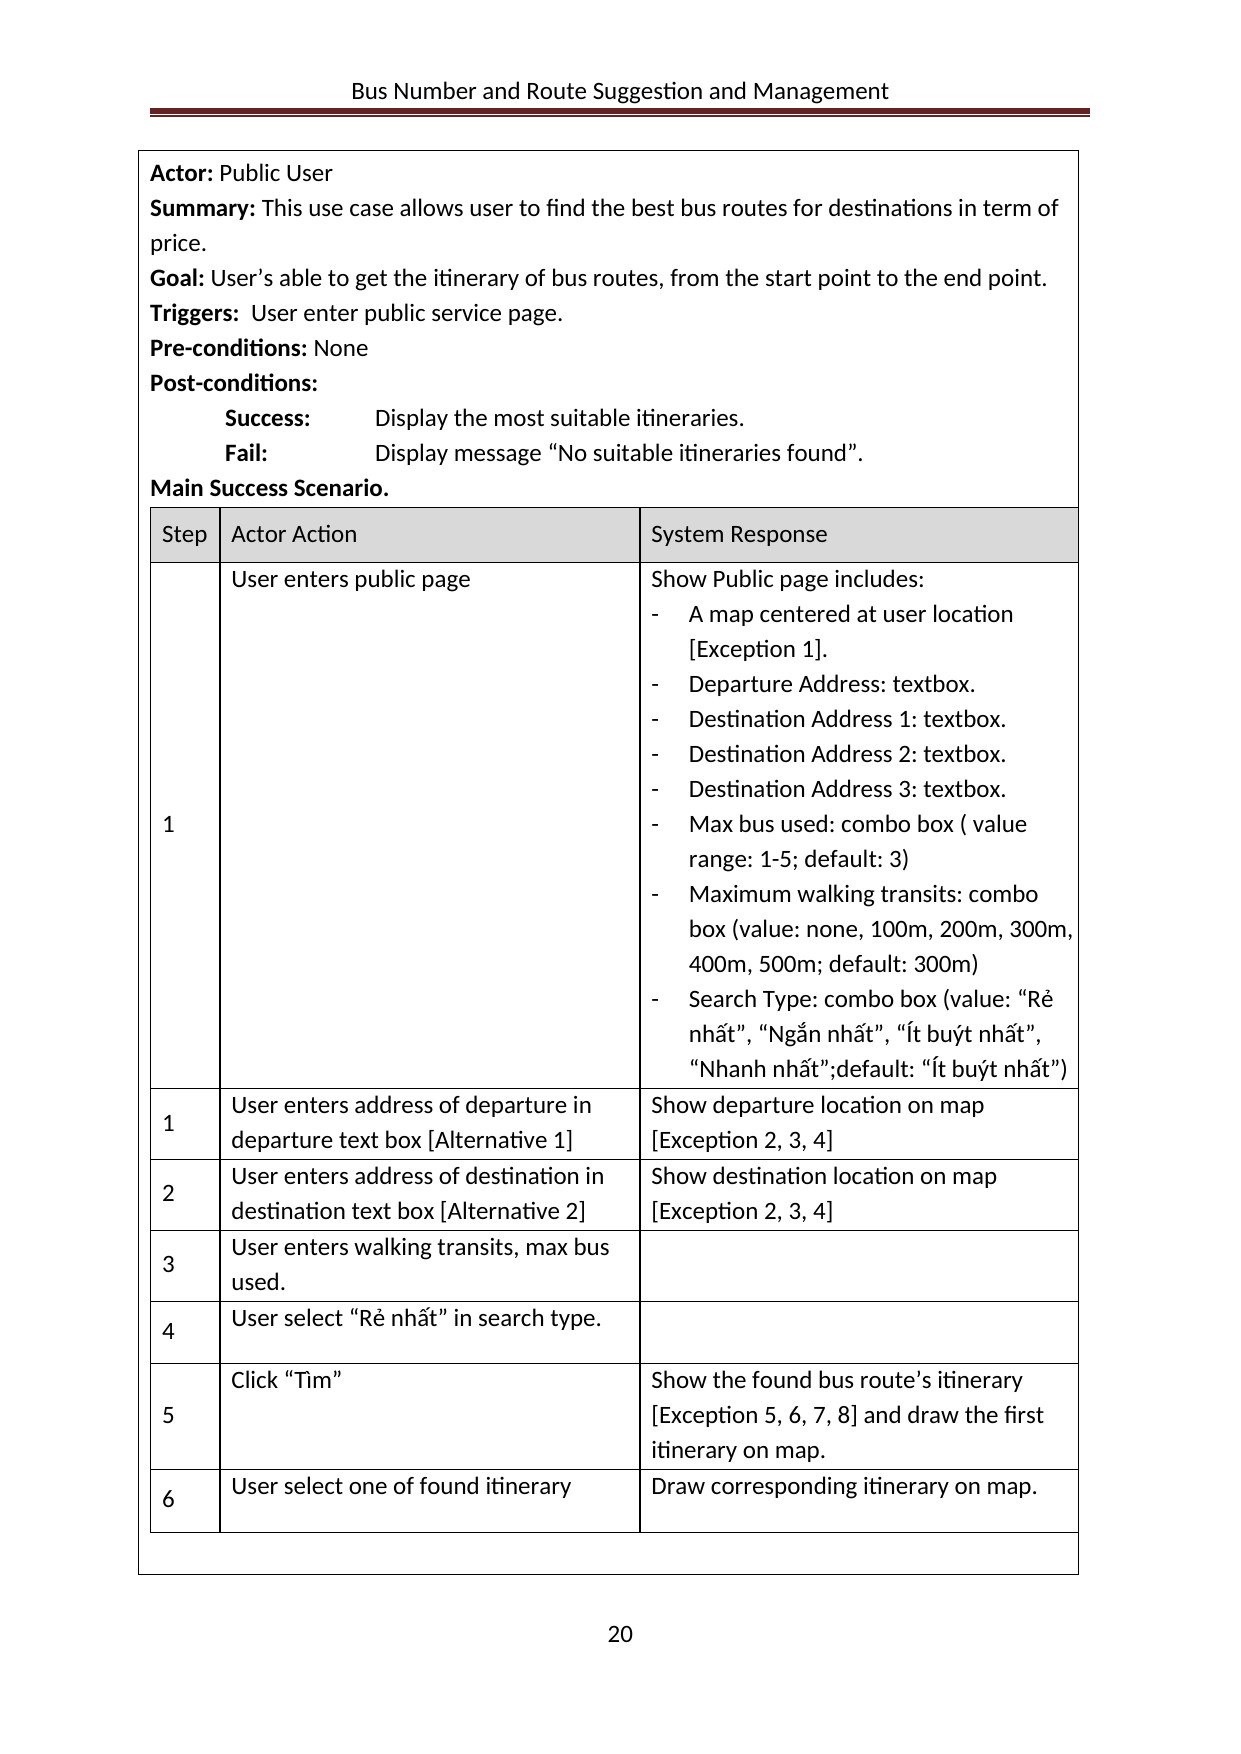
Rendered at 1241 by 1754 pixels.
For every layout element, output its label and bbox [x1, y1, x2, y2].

table_cell [139, 151, 1078, 1574]
